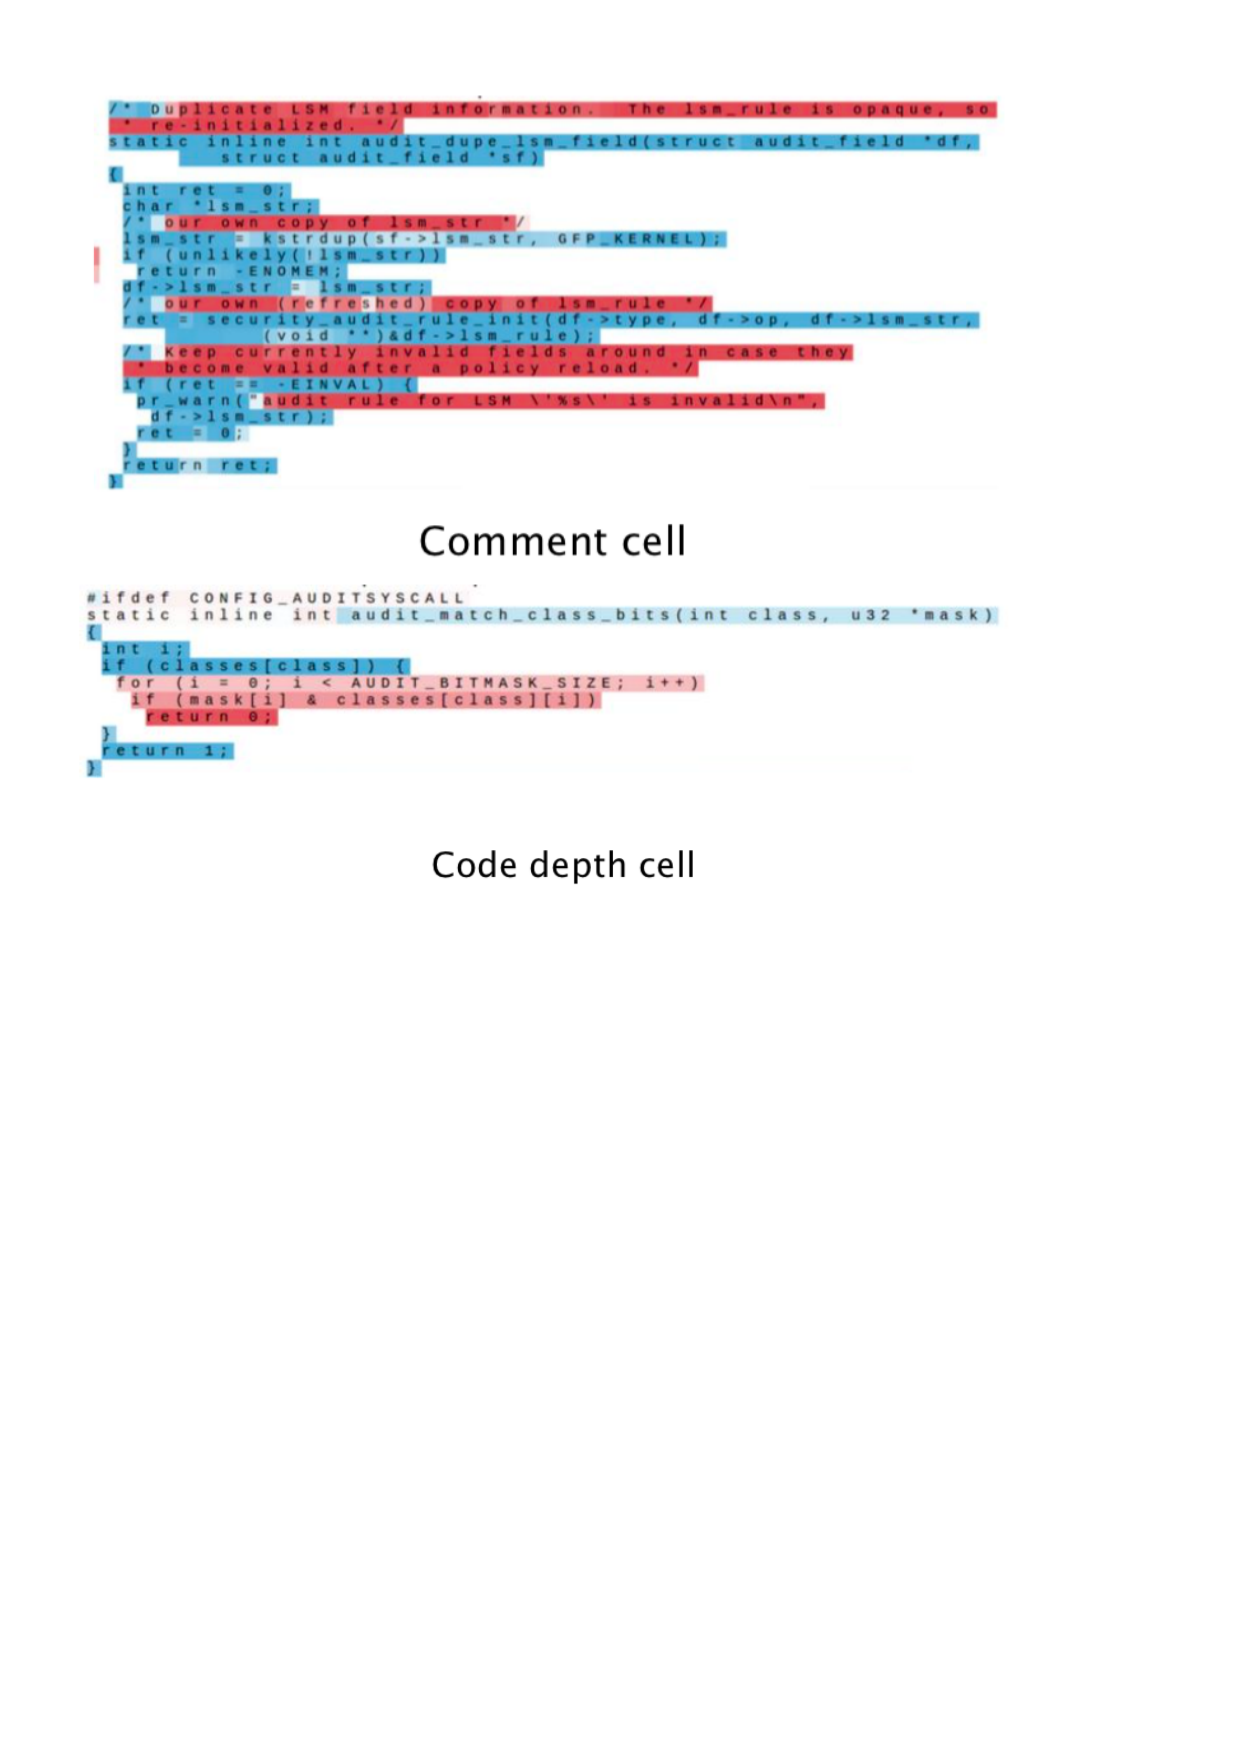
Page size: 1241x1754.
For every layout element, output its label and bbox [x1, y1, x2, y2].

picture [75, 75, 1016, 897]
